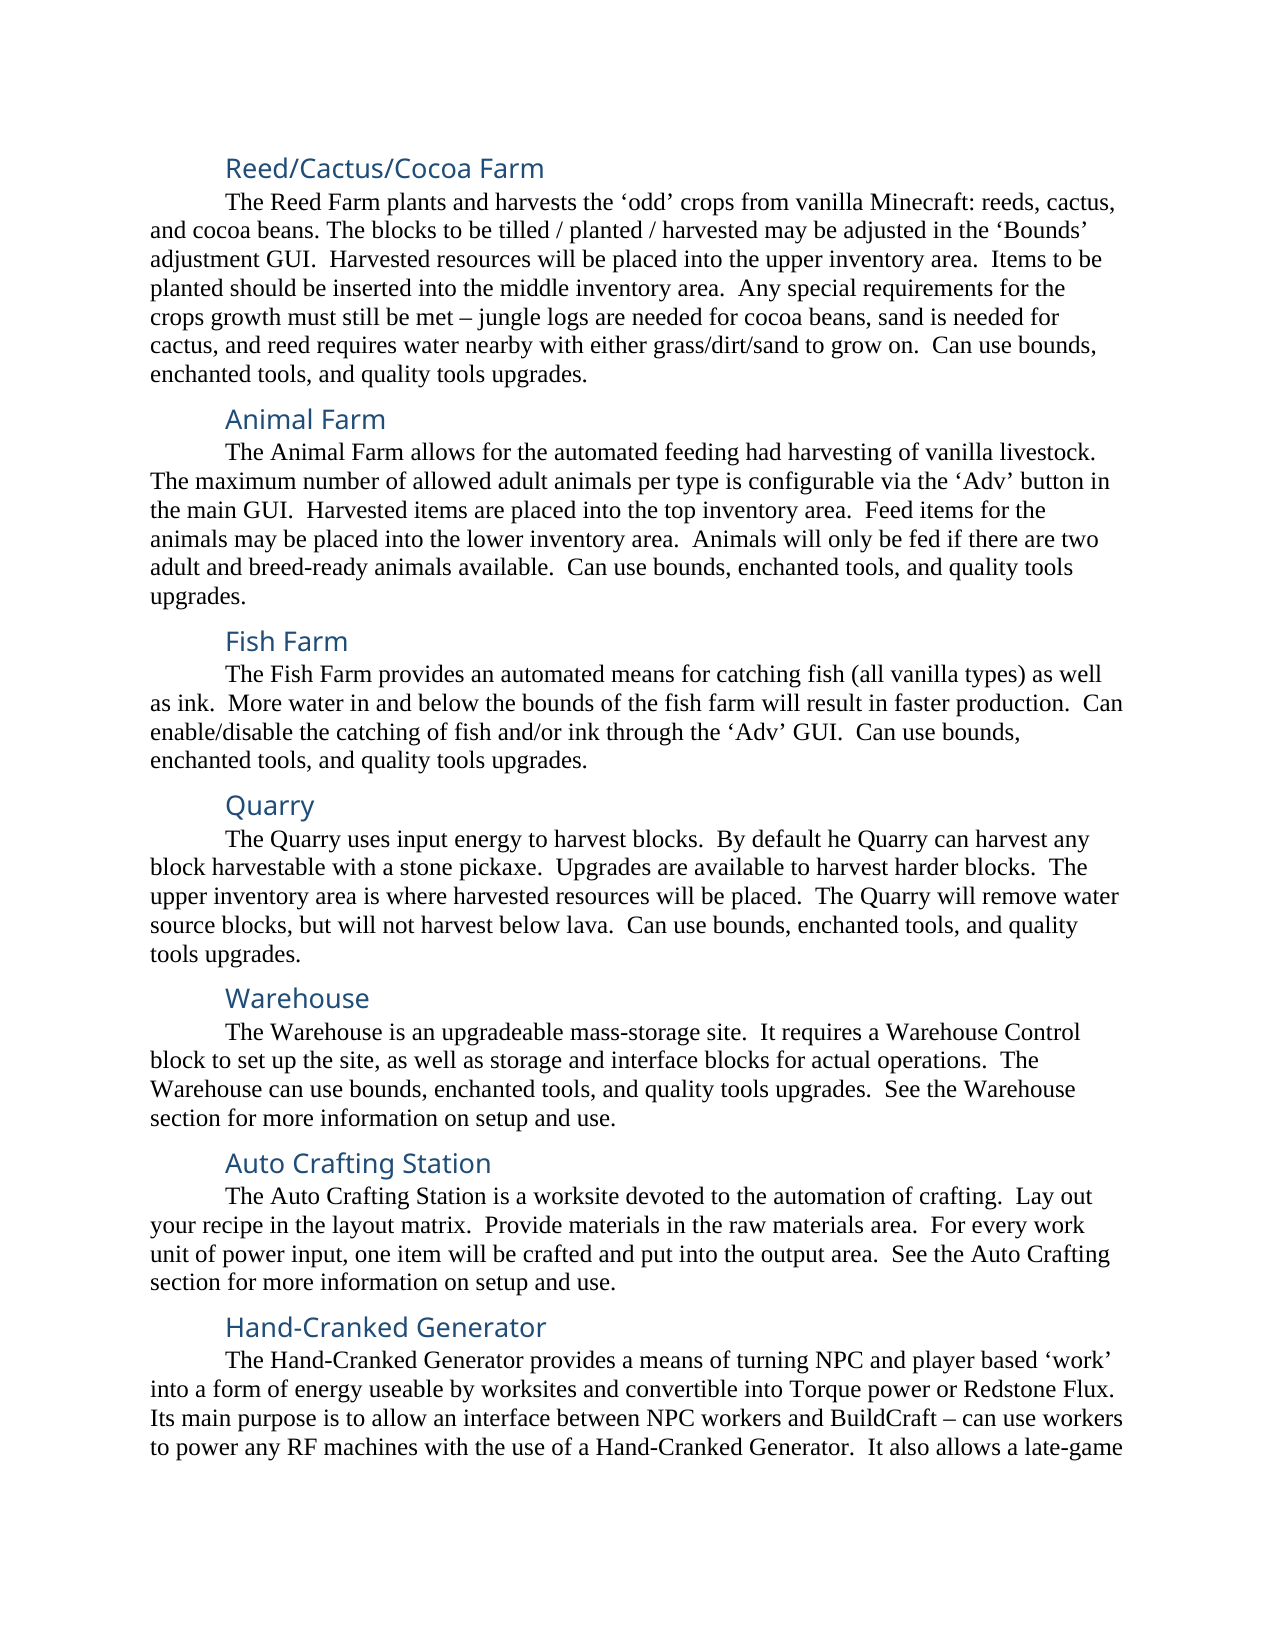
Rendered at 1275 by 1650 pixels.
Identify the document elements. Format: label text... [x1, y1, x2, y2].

text The Quarry uses input energy to harvest blocks. By default he Quarry can harvest any block harvestable with a stone pickaxe. Upgrades are available to harvest harder blocks. The upper inventory area is where harvested resources will be placed. The Quarry will remove water source blocks, but will not harvest below lava. Can use bounds, enchanted tools, and quality tools upgrades. [150, 824, 1125, 967]
text The Reed Farm plants and harvests the ‘odd’ crops from vanilla Minecraft: reeds, cactus, and cocoa beans. The blocks to be tilled / planted / harvested may be adjusted in the ‘Bounds’ adjustment GUI. Harvested resources will be placed into the upper inventory area. Items to be planted should be inserted into the middle inventory area. Any special requirements for the crops growth must still be met – jungle logs are needed for cocoa beans, sand is needed for cactus, and reed requires water nearby with either grass/dirt/sand to grow on. Can use bounds, enchanted tools, and quality tools upgrades. [150, 187, 1125, 388]
text The Fish Farm provides an automated means for catching fish (all vanilla types) as well as ink. More water in and below the bounds of the fish farm will result in faster production. Can enable/disable the catching of fish and/or ink through the ‘Adv’ GUI. Can use bounds, enchanted tools, and quality tools upgrades. [150, 659, 1125, 774]
subtitle Animal Farm [150, 401, 1125, 437]
text The Warehouse is an upgradeable mass-storage site. It requires a Warehouse Control block to set up the site, as well as storage and interface blocks for actual operations. The Warehouse can use bounds, enchanted tools, and quality tools upgrades. See the Warehouse section for more information on setup and use. [150, 1017, 1125, 1132]
text The Animal Farm allows for the automated feeding had harvesting of vanilla livestock. The maximum number of allowed adult animals per type is configurable via the ‘Adv’ button in the main GUI. Harvested items are placed into the top inventory area. Feed items for the animals may be placed into the lower inventory area. Animals will only be fed if there are two adult and breed-ready animals available. Can use bounds, enchanted tools, and quality tools upgrades. [150, 437, 1125, 610]
subtitle Reed/Cactus/Cocoa Farm [150, 150, 1125, 187]
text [150, 1346, 1125, 1461]
subtitle Fish Farm [150, 622, 1125, 659]
subtitle Hand-Cranked Generator [150, 1309, 1125, 1346]
subtitle Warehouse [150, 980, 1125, 1017]
subtitle Quarry [150, 787, 1125, 824]
subtitle Auto Crafting Station [150, 1144, 1125, 1181]
text The Auto Crafting Station is a worksite devoted to the automation of crafting. Lay out your recipe in the layout matrix. Provide materials in the raw materials area. For every work unit of power input, one item will be crafted and put into the output area. See the Auto Crafting section for more information on setup and use. [150, 1181, 1125, 1296]
